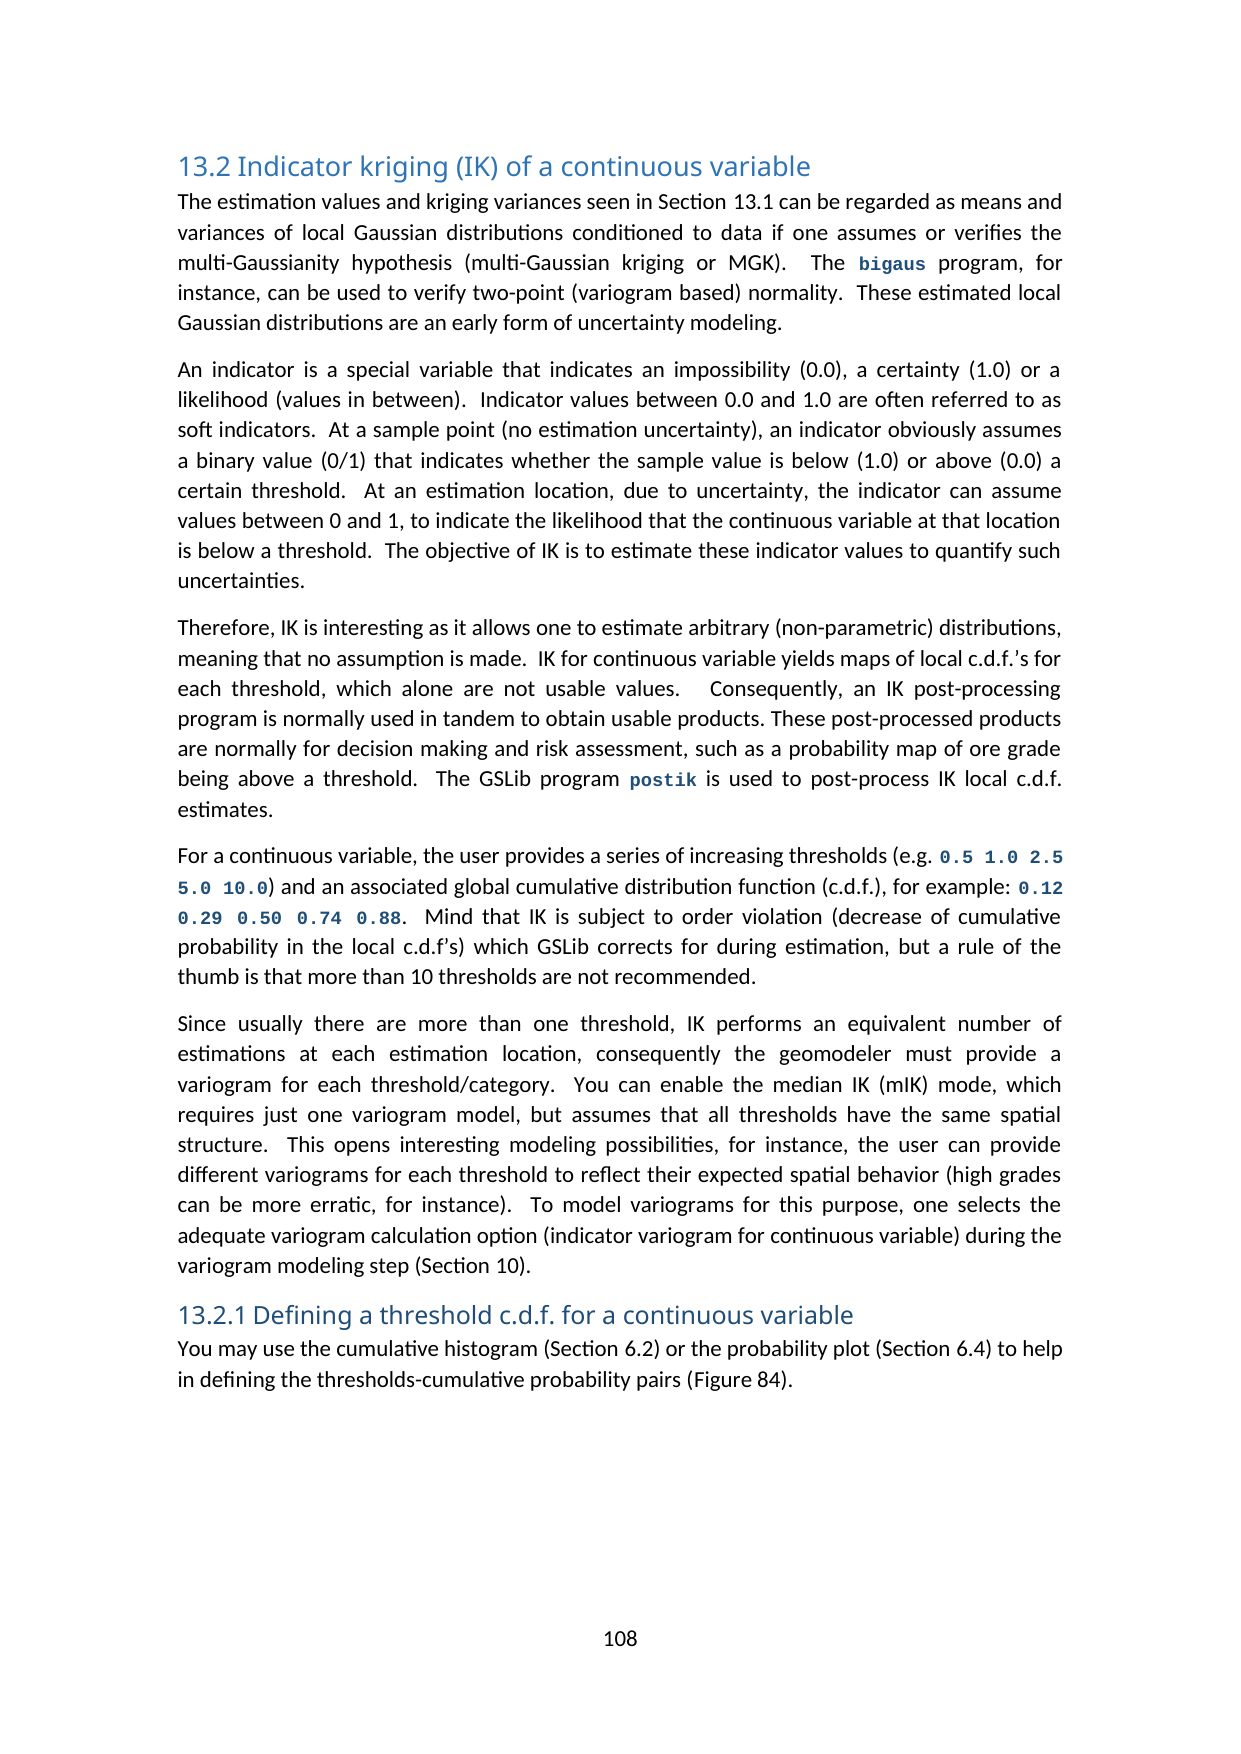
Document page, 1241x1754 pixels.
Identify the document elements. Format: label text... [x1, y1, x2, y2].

text For a continuous variable, the user provides a series of increasing thresholds (e.g. 0.5 1.0 2.5 5.0 10.0) and an associated global cumulative distribution function (c.d.f.), for example: 0.12 0.29 0.50 0.74 0.88. Mind that IK is subject to order violation (decrease of cumulative probability in the local c.d.f’s) which GSLib corrects for during estimation, but a rule of the thumb is that more than 10 thresholds are not recommended. [177, 842, 1063, 990]
subtitle Indicator kriging (IK) of a continuous variable [177, 148, 1063, 184]
text You may use the cumulative histogram (Section 6.2) or the probability plot (Section 6.4) to help in defining the thresholds-cumulative probability pairs (Figure 74). [177, 1334, 1063, 1393]
text The estimation values and kriging variances seen in Section 12.1 can be regarded as means and variances of local Gaussian distributions conditioned to data if one assumes or verifies the multi-Gaussianity hypothesis (multi-Gaussian kriging or MGK). The bigaus program, for instance, can be used to verify two-point (variogram based) normality. These estimated local Gaussian distributions are an early form of uncertainty modeling. [177, 187, 1063, 336]
text Therefore, IK is interesting as it allows one to estimate arbitrary (non-parametric) distributions, meaning that no assumption is made. IK for continuous variable yields maps of local c.d.f.’s for each threshold, which alone are not usable values. Consequently, an IK post-processing program is normally used in tandem to obtain usable products. These post-processed products are normally for decision making and risk assessment, such as a probability map of ore grade being above a threshold. The GSLib program postik is used to post-process IK local c.d.f. estimates. [177, 613, 1063, 823]
subtitle Defining a threshold c.d.f. for a continuous variable [177, 1298, 1063, 1332]
text Since usually there are more than one threshold, IK performs an equivalent number of estimations at each estimation location, consequently the geomodeler must provide a variogram for each threshold/category. You can enable the median IK (mIK) mode, which requires just one variogram model, but assumes that all thresholds have the same spatial structure. This opens interesting modeling possibilities, for instance, the user can provide different variograms for each threshold to reflect their expected spatial behavior (high grades can be more erratic, for instance). To model variograms for this purpose, one selects the adequate variogram calculation option (indicator variogram for continuous variable) during the variogram modeling step (Section 10). [177, 1009, 1063, 1279]
text An indicator is a special variable that indicates an impossibility (0.0), a certainty (1.0) or a likelihood (values in between). Indicator values between 0.0 and 1.0 are often referred to as soft indicators. At a sample point (no estimation uncertainty), an indicator obviously assumes a binary value (0/1) that indicates whether the sample value is below (1.0) or above (0.0) a certain threshold. At an estimation location, due to uncertainty, the indicator can assume values between 0 and 1, to indicate the likelihood that the continuous variable at that location is below a threshold. The objective of IK is to estimate these indicator values to quantify such uncertainties. [177, 355, 1063, 594]
